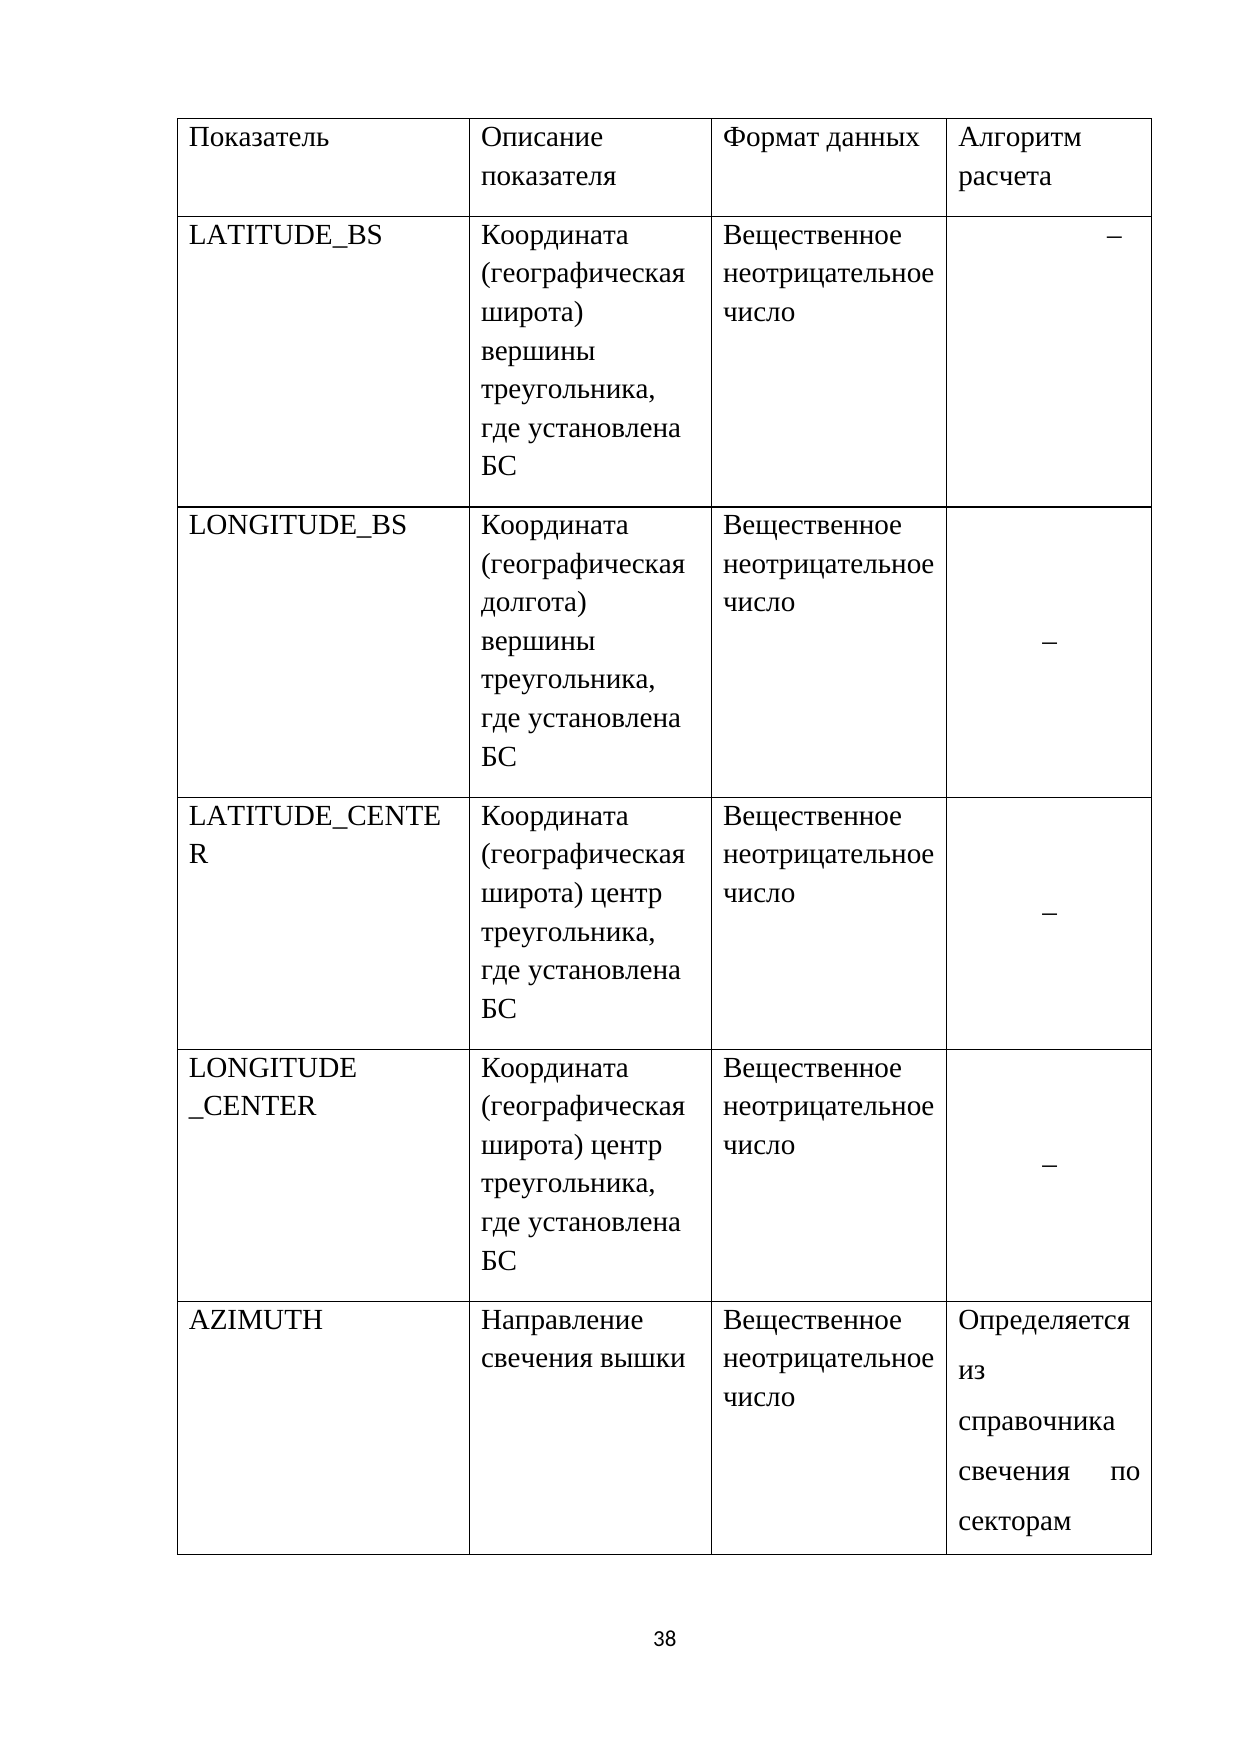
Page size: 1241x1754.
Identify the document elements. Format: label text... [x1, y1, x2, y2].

table_cell – [947, 798, 1151, 1049]
table_cell LONGITUDE_BS [178, 508, 469, 797]
table_header Формат данных [712, 119, 946, 216]
table_cell AZIMUTH [178, 1302, 469, 1553]
table_header Алгоритм расчета [947, 119, 1151, 216]
table_cell Направление свечения вышки [470, 1302, 711, 1553]
table_cell Вещественное неотрицательное число [712, 217, 946, 506]
table_cell – [947, 217, 1151, 506]
table_cell LONGITUDE _CENTER [178, 1050, 469, 1301]
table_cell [947, 1302, 1151, 1553]
table_cell Вещественное неотрицательное число [712, 1050, 946, 1301]
table_cell Координата (географическая долгота) вершины треугольника, где установлена БС [470, 508, 711, 797]
table_cell Координата (географическая широта) центр треугольника, где установлена БС [470, 798, 711, 1049]
table_cell Вещественное неотрицательное число [712, 508, 946, 797]
table_cell Координата (географическая широта) вершины треугольника, где установлена БС [470, 217, 711, 506]
table_cell Вещественное неотрицательное число [712, 798, 946, 1049]
table_cell Вещественное неотрицательное число [712, 1302, 946, 1553]
table_cell LATITUDE_BS [178, 217, 469, 506]
table_cell – [947, 508, 1151, 797]
table_cell – [947, 1050, 1151, 1301]
table_header Описание показателя [470, 119, 711, 216]
table_header Показатель [178, 119, 469, 216]
table_cell LATITUDE_CENTER [178, 798, 469, 1049]
table_cell Координата (географическая широта) центр треугольника, где установлена БС [470, 1050, 711, 1301]
